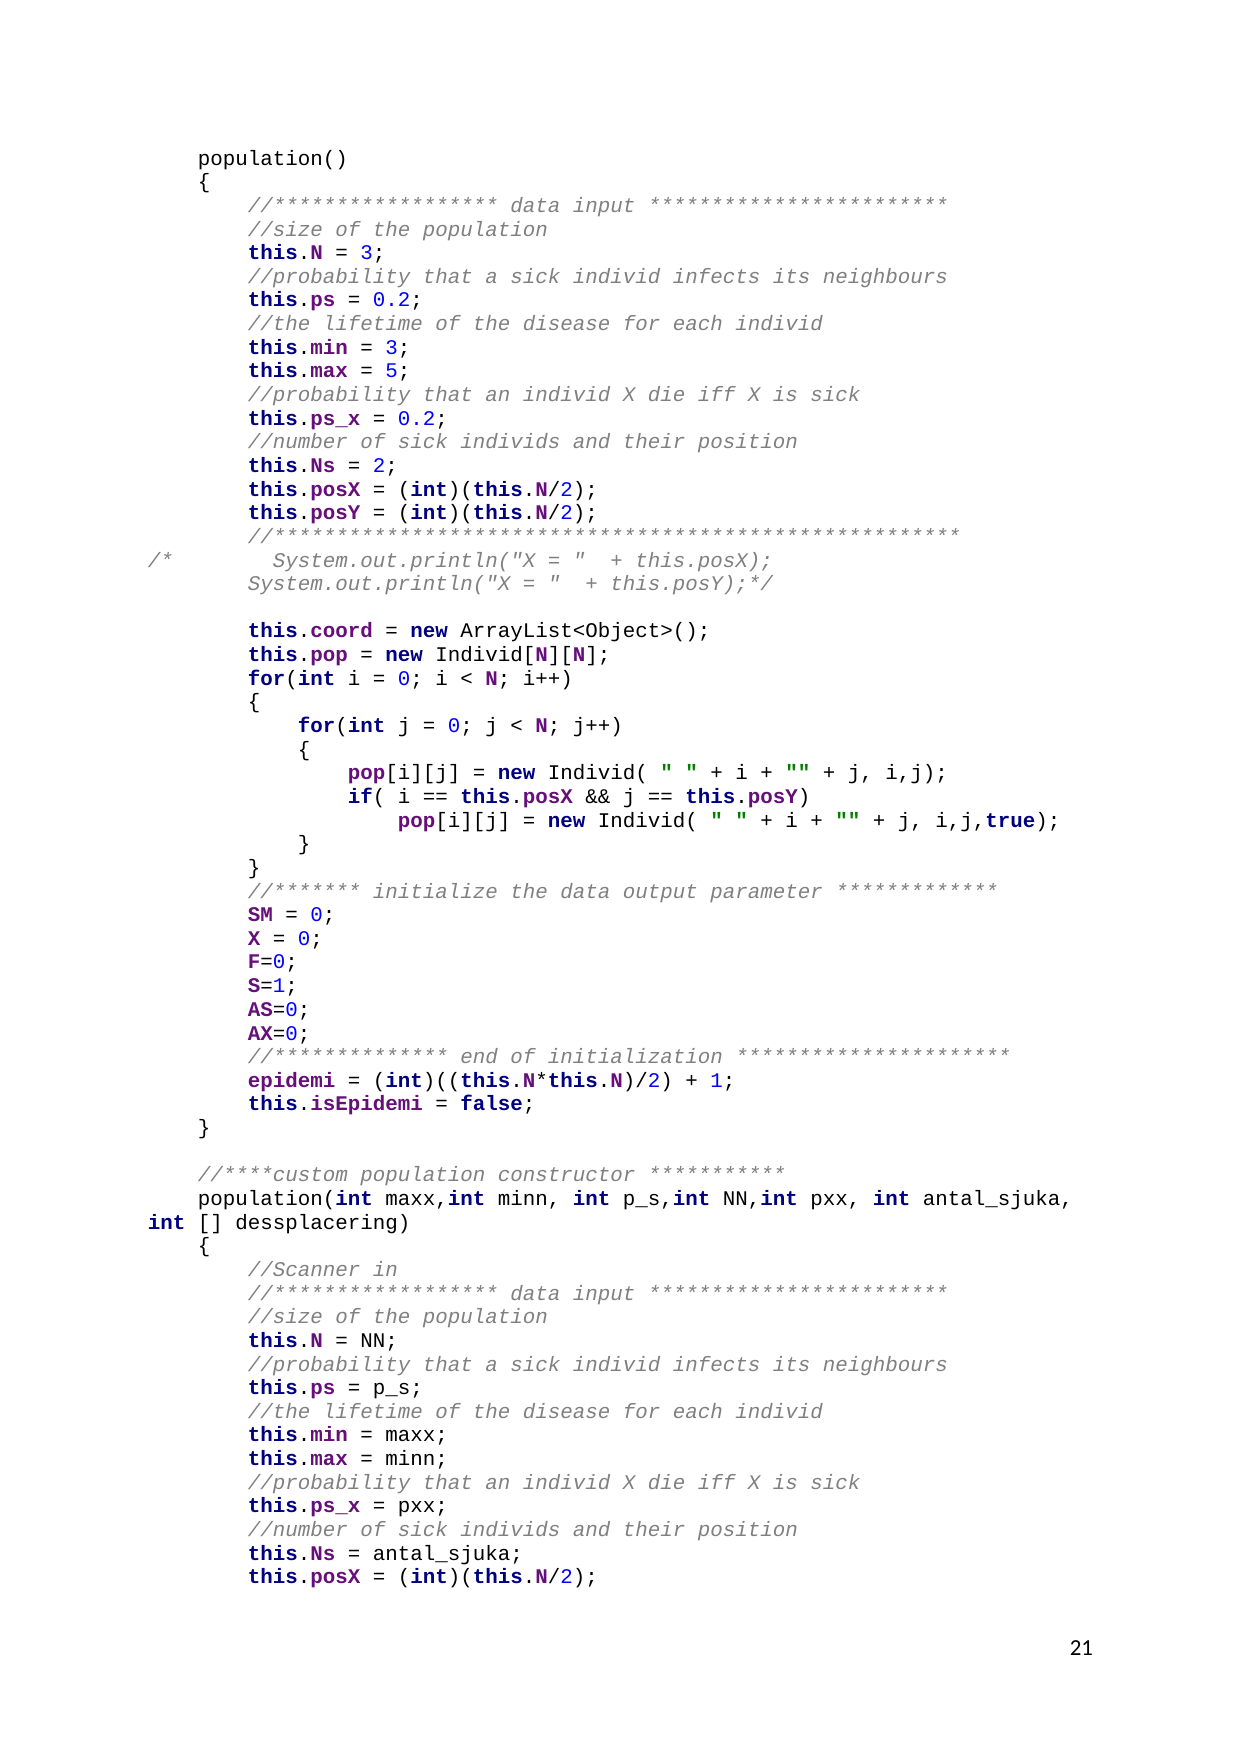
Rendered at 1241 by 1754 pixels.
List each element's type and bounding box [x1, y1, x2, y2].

text [148, 148, 1093, 1590]
